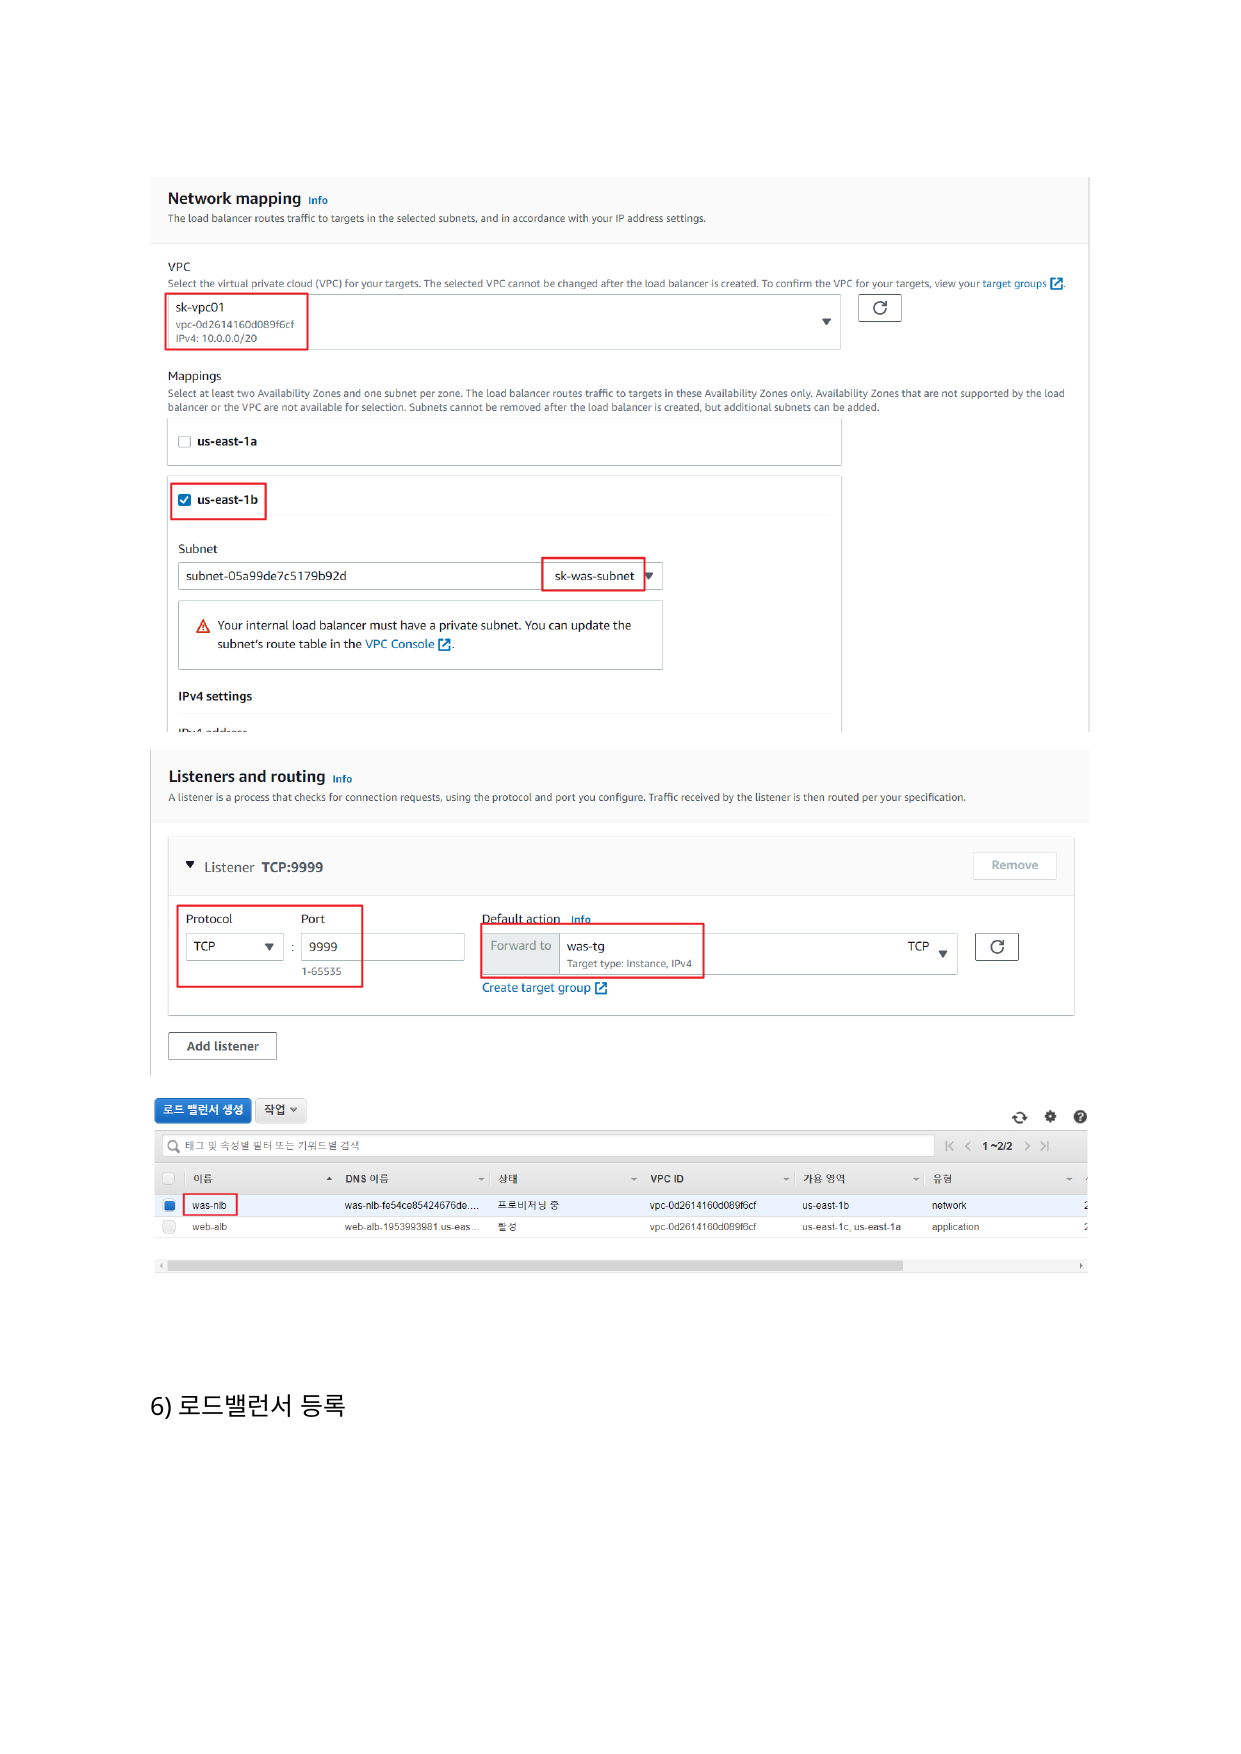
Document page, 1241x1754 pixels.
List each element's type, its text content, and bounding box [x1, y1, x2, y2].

picture [150, 177, 1091, 732]
picture [150, 1093, 1091, 1273]
subtitle 6) 로드밸런서 등록 [150, 1386, 1090, 1422]
picture [150, 750, 1091, 1076]
